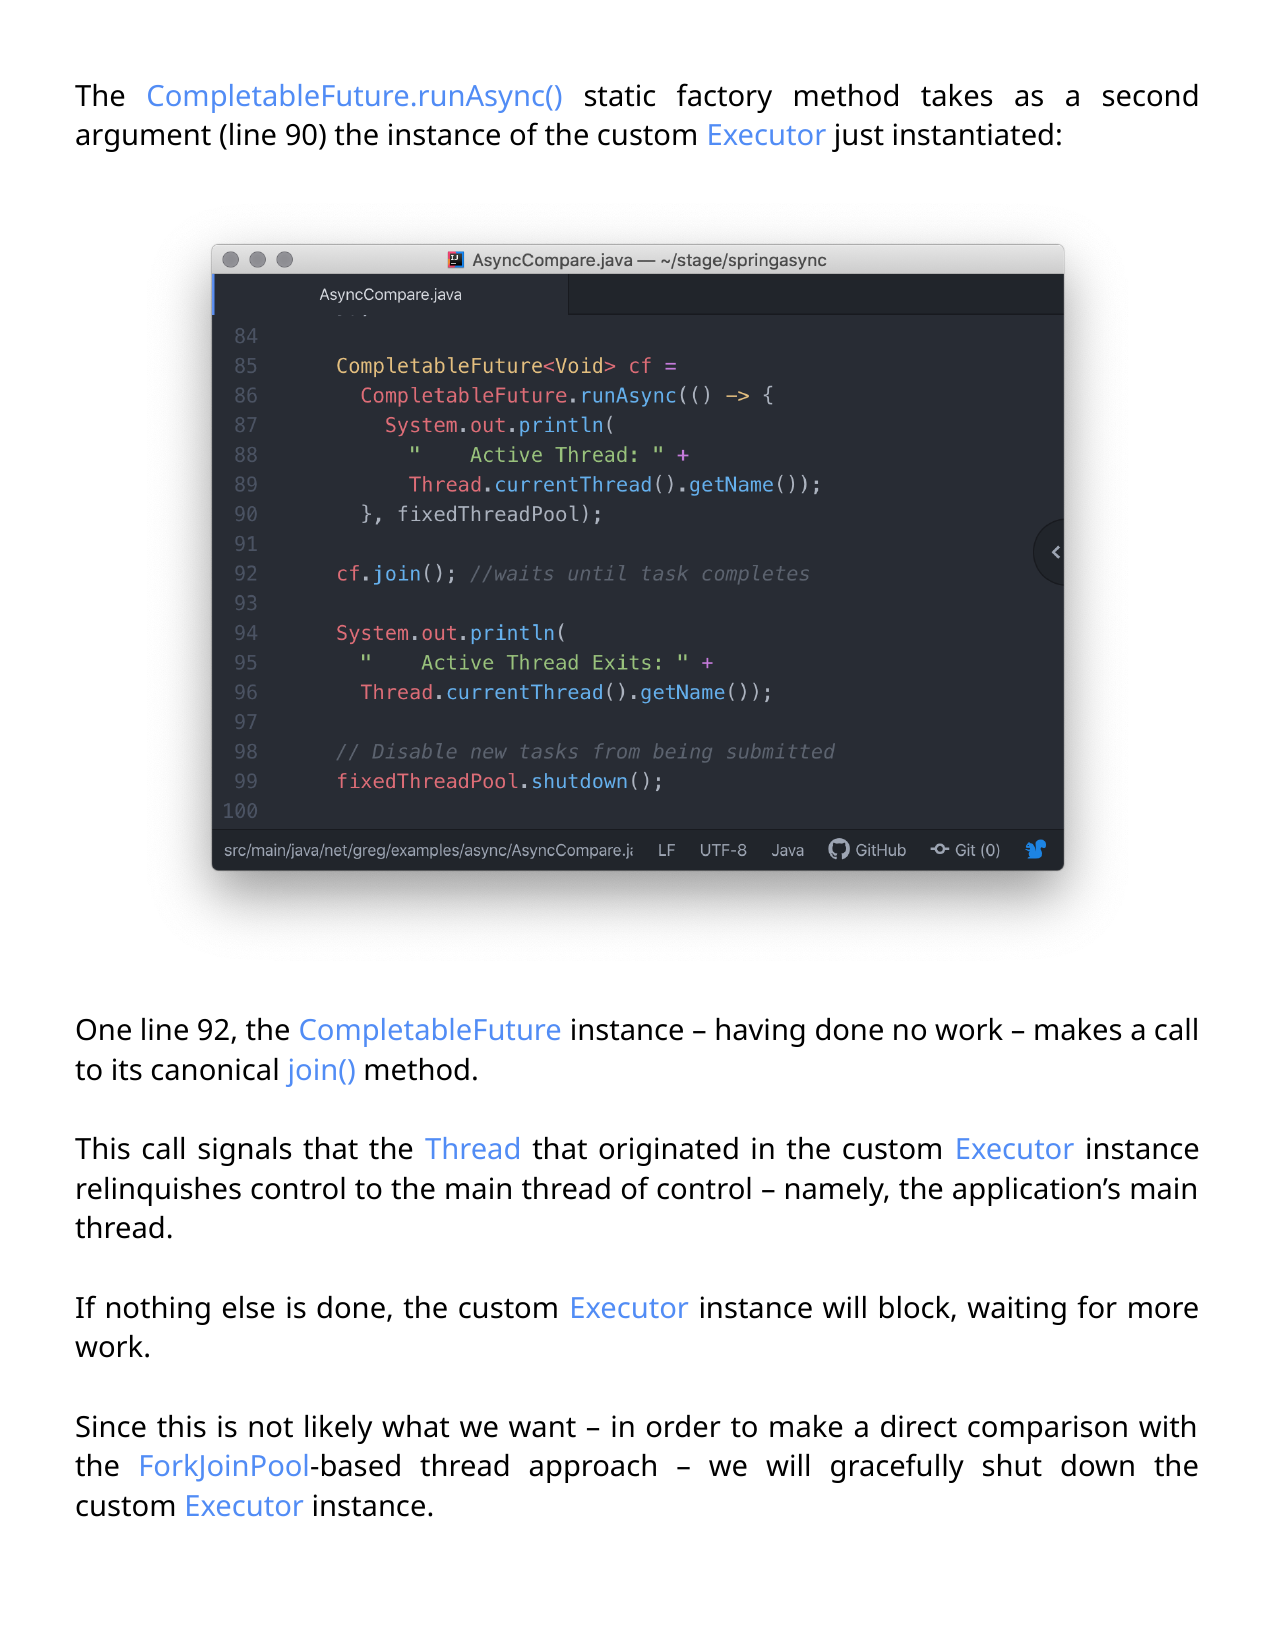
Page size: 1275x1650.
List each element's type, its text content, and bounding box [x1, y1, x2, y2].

text Since this is not likely what we want – in order to make a direct comparison with the ForkJoinPool-based thread approach – we will gracefully shut down the custom Executor instance. [75, 1406, 1200, 1525]
text This call signals that the Thread that originated in the custom Executor instance relinquishes control to the main thread of control – namely, the application’s main thread. [75, 1128, 1200, 1247]
text One line 92, the CompletableFuture instance – having done no work – makes a call to its canonical join() method. [75, 1009, 1200, 1088]
text If nothing else is done, the custom Executor instance will block, waiting for more work. [75, 1287, 1200, 1366]
picture [136, 194, 1139, 970]
text The CompletableFuture.runAsync() static factory method takes as a second argument (line 90) the instance of the custom Executor just instantiated: [75, 75, 1200, 154]
